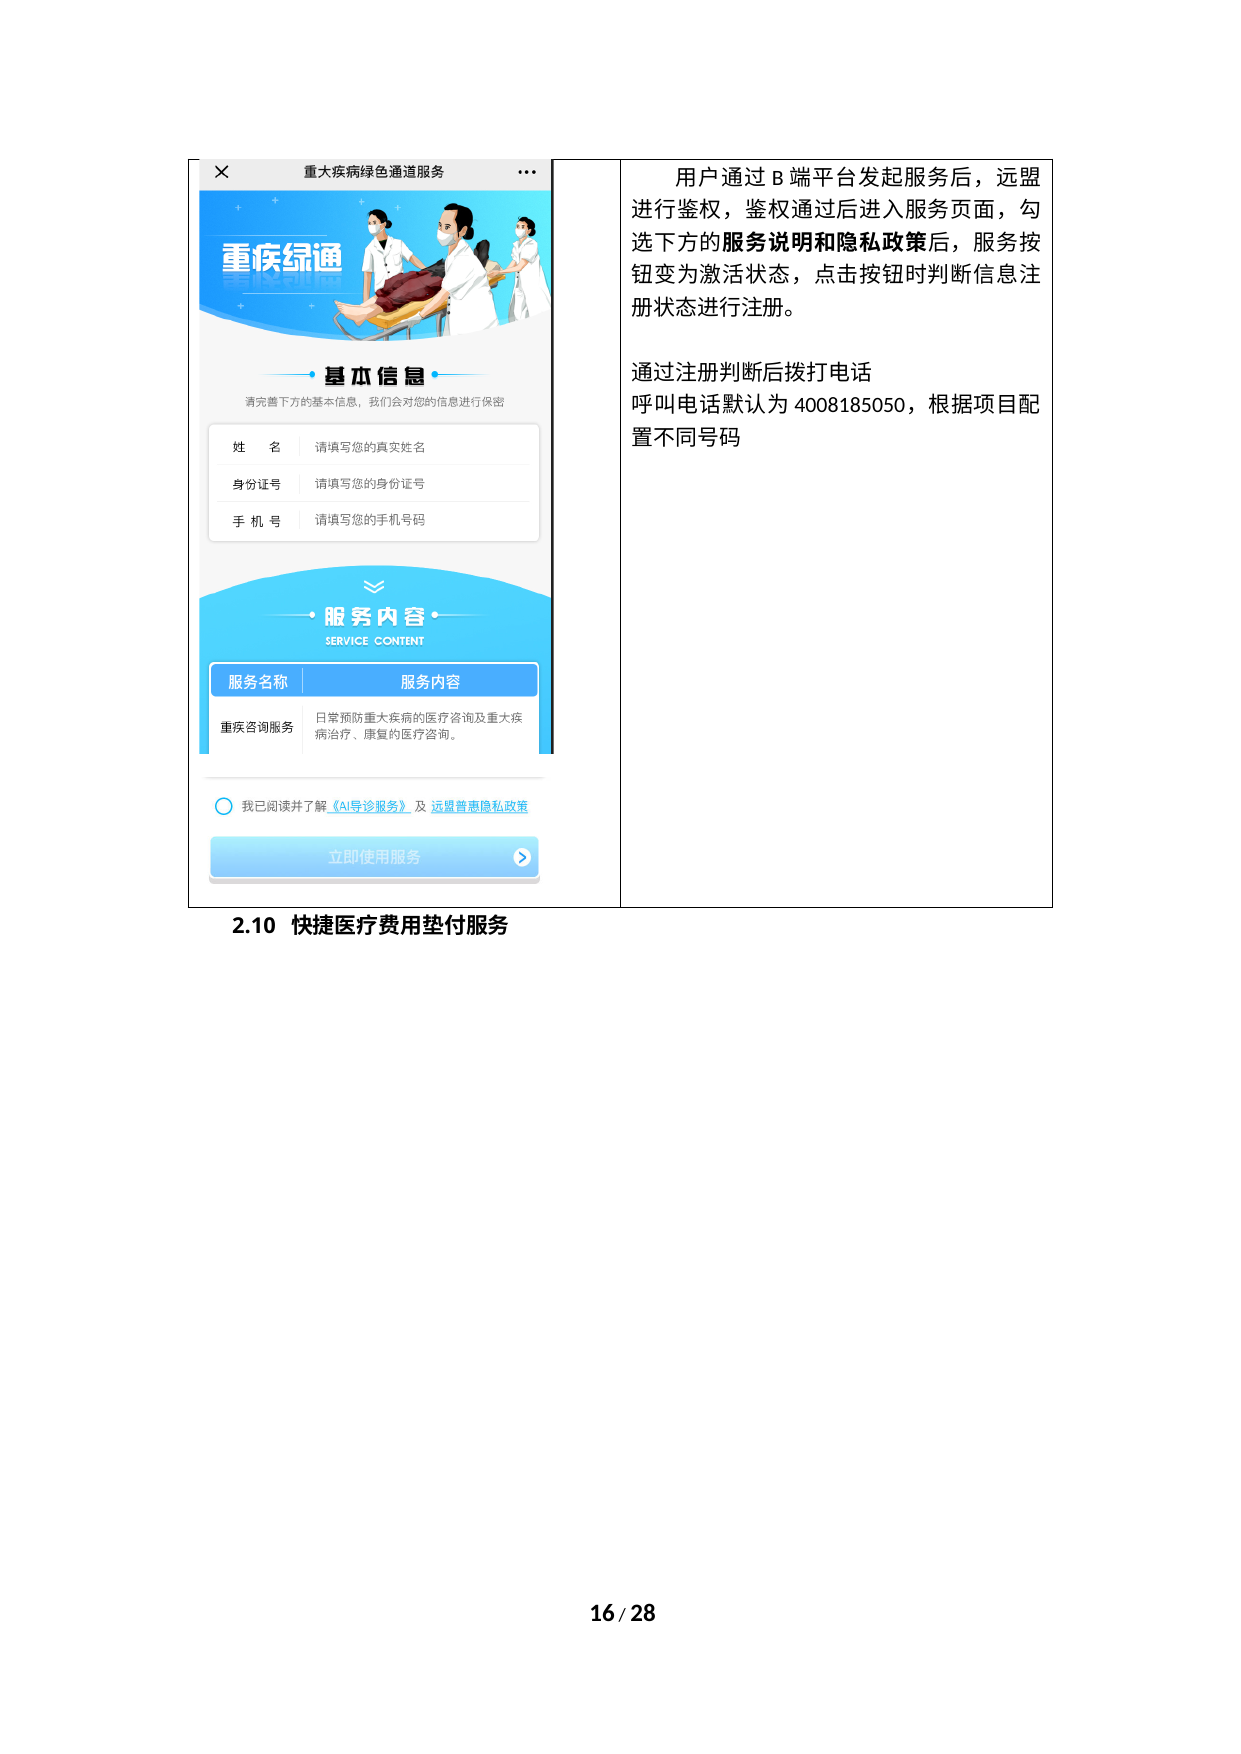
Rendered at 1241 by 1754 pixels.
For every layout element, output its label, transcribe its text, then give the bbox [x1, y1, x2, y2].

picture [199, 159, 554, 754]
table_header [189, 160, 620, 907]
list 快捷医疗费用垫付服务 [232, 908, 1053, 941]
picture [199, 777, 554, 895]
table_header 用户通过B端平台发起服务后，远盟进行鉴权，鉴权通过后进入服务页面，勾选下方的服务说明和隐私政策后，服务按钮变为激活状态，点击按钮时判断信息注册状态进行注册。 通过注册判断后拨打电话 呼叫电话默认为4008185050，根据项目配置不同号码 [621, 160, 1052, 907]
